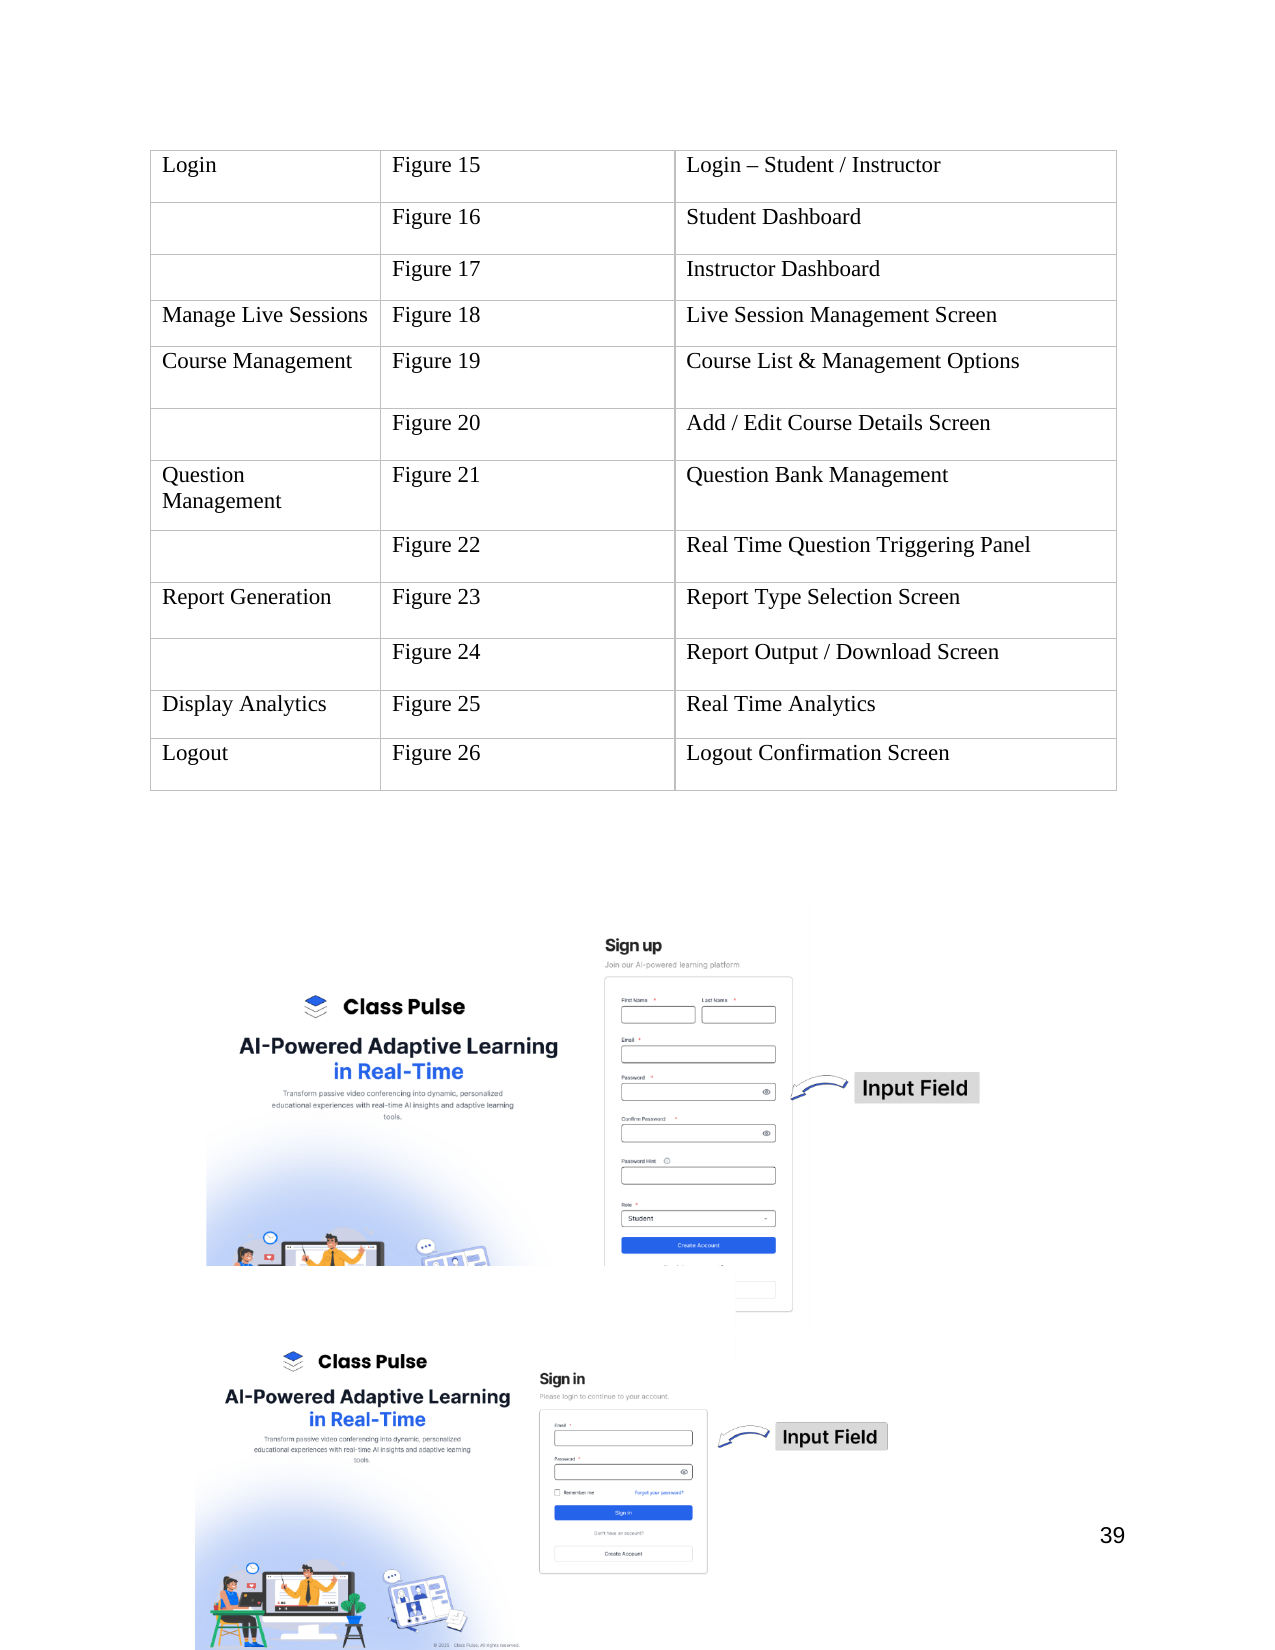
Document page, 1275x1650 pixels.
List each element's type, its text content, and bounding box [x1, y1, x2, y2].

table_cell [151, 255, 380, 300]
table_cell Display Analytics [151, 691, 380, 738]
table_cell Instructor Dashboard [676, 255, 1116, 300]
table_cell Real Time Analytics [676, 691, 1116, 738]
table_cell Live Session Management Screen [676, 301, 1116, 346]
table_cell Manage Live Sessions [151, 301, 380, 346]
picture [195, 899, 997, 1650]
table_cell Figure 25 [381, 691, 674, 738]
table_cell Figure 26 [381, 739, 674, 790]
table_cell Figure 23 [381, 583, 674, 637]
table_cell Question Management [151, 461, 380, 530]
table_cell Figure 22 [381, 531, 674, 582]
table_cell Figure 19 [381, 347, 674, 408]
table_cell Report Generation [151, 583, 380, 637]
table_cell Figure 15 [381, 151, 674, 202]
table_cell Logout [151, 739, 380, 790]
table_cell Report Type Selection Screen [676, 583, 1116, 637]
table_cell [151, 203, 380, 254]
table_cell Figure 18 [381, 301, 674, 346]
table_cell Course List & Management Options [676, 347, 1116, 408]
table_cell Logout Confirmation Screen [676, 739, 1116, 790]
table_cell Login – Student / Instructor [676, 151, 1116, 202]
table_cell Figure 24 [381, 639, 674, 689]
table_cell [151, 531, 380, 582]
table_cell Figure 21 [381, 461, 674, 530]
table_cell [151, 409, 380, 460]
table_cell Course Management [151, 347, 380, 408]
table_cell Report Output / Download Screen [676, 639, 1116, 689]
table_cell Figure 16 [381, 203, 674, 254]
table_cell [151, 639, 380, 689]
table_cell Question Bank Management [676, 461, 1116, 530]
table_cell Figure 20 [381, 409, 674, 460]
table_cell Student Dashboard [676, 203, 1116, 254]
table_cell Add / Edit Course Details Screen [676, 409, 1116, 460]
table_cell Figure 17 [381, 255, 674, 300]
table_cell Real Time Question Triggering Panel [676, 531, 1116, 582]
table_cell Login [151, 151, 380, 202]
